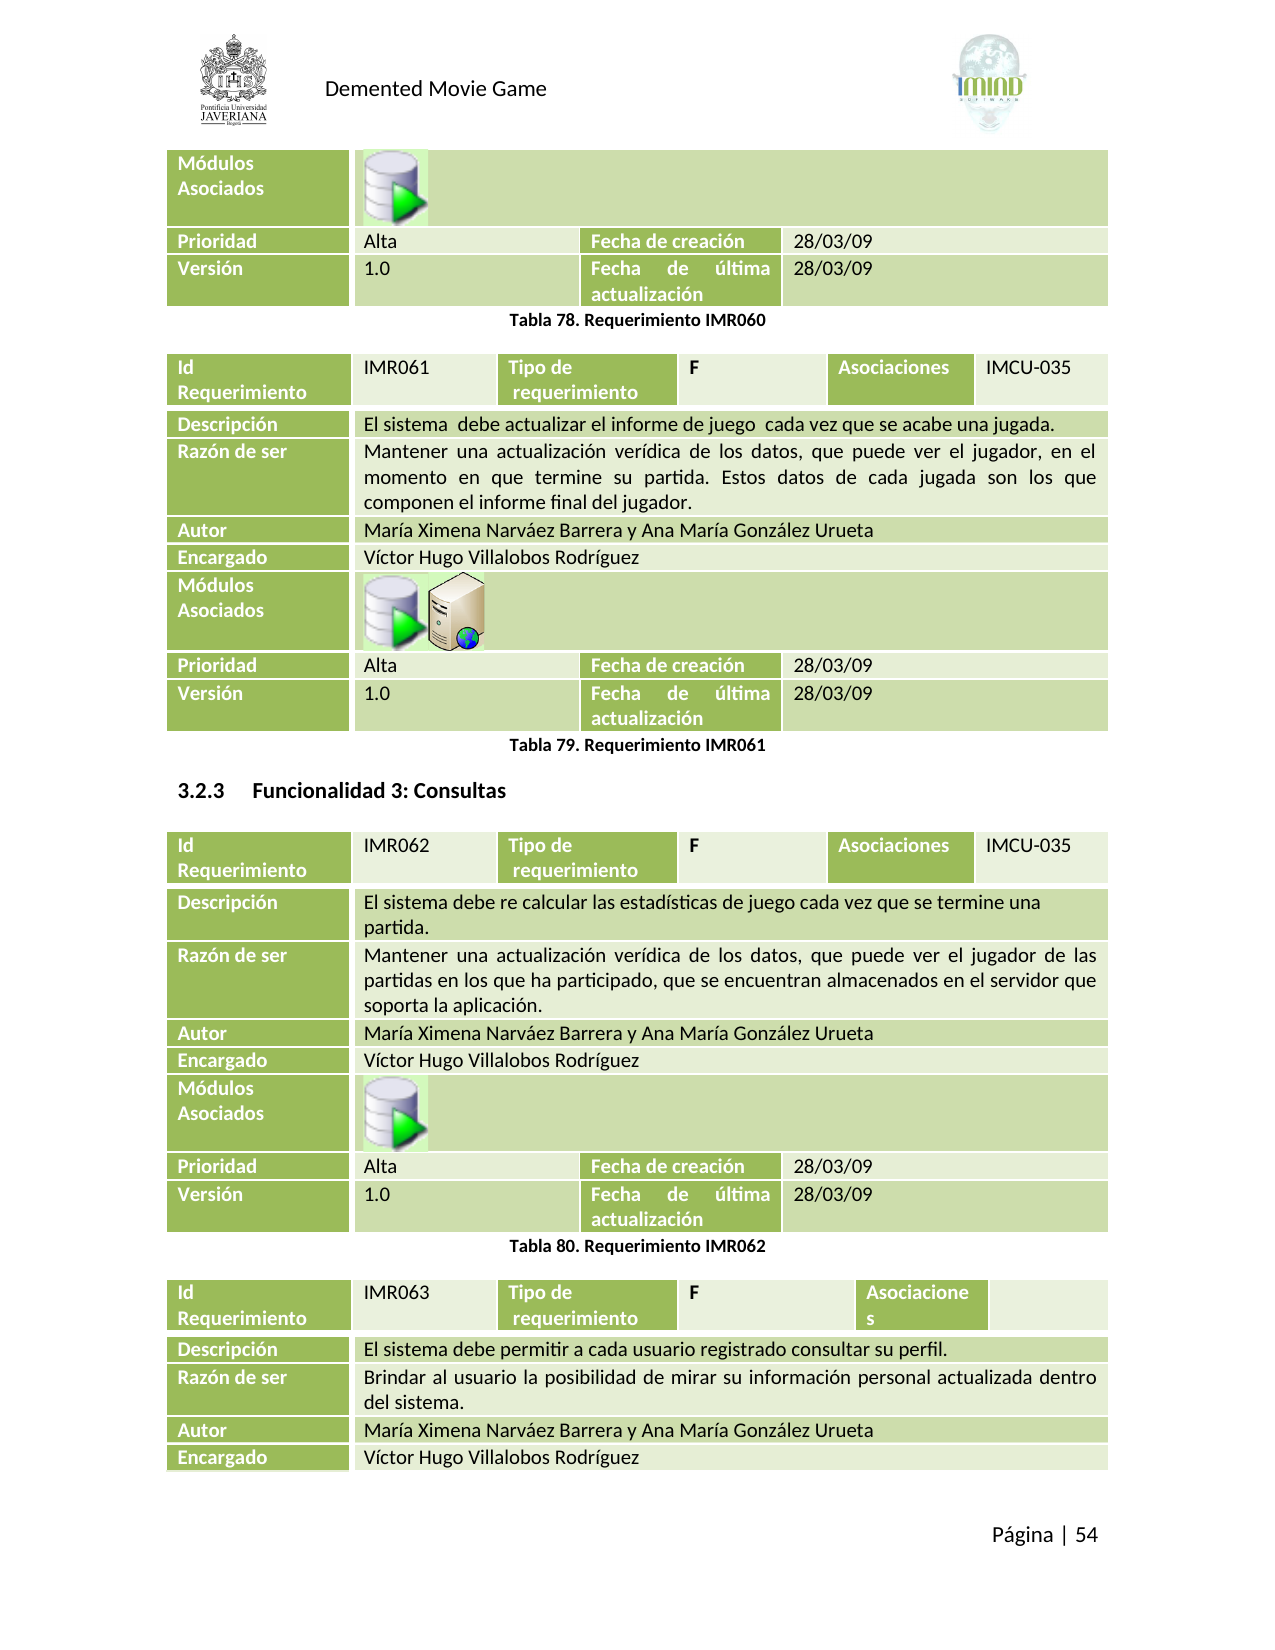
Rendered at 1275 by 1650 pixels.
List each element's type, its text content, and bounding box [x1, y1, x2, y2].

table_header [990, 1280, 1108, 1330]
table_header IMR061 [353, 354, 496, 405]
table_header Asociaciones [856, 1280, 988, 1330]
table_cell Módulos Asociados [167, 1075, 349, 1151]
table_cell [355, 150, 363, 226]
table_cell Alta [355, 228, 579, 253]
picture [363, 149, 429, 226]
table_cell Víctor Hugo Villalobos Rodríguez [355, 545, 1108, 570]
picture [363, 572, 485, 651]
table_cell Encargado [167, 1048, 349, 1073]
picture [363, 1075, 429, 1152]
table_cell Razón de ser [167, 1364, 349, 1415]
table_cell Prioridad [167, 1153, 349, 1179]
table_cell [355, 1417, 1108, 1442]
table_cell El sistema debe re calcular las estadísticas de juego cada vez que se termine una partida. [355, 889, 1108, 940]
picture [200, 34, 267, 126]
table_cell [355, 1075, 363, 1151]
table_header Tipo de requerimiento [498, 1280, 677, 1330]
table_cell El sistema debe permitir a cada usuario registrado consultar su perfil. [355, 1337, 1108, 1362]
table_cell [355, 572, 428, 650]
picture [951, 34, 1033, 138]
table_cell Módulos Asociados [167, 150, 349, 226]
table_cell Fecha de creación [580, 228, 781, 253]
table_header IMCU-035 [976, 832, 1108, 883]
table_cell [485, 572, 1108, 650]
table_cell El sistema debe actualizar el informe de juego cada vez que se acabe una jugada. [355, 411, 1108, 437]
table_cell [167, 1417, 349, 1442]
table_cell Mantener una actualización verídica de los datos, que puede ver el jugador, en el momento en que termine su partida. Estos datos de cada jugada son los que componen el informe final del jugador. [355, 439, 1108, 515]
table_cell Descripción [167, 1337, 349, 1362]
table_cell Alta [355, 1153, 579, 1179]
table_cell 1.0 [355, 255, 579, 306]
table_header Asociaciones [828, 354, 974, 405]
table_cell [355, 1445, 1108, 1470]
table_header F [679, 832, 826, 883]
table_cell [429, 150, 1108, 226]
table_cell Autor [167, 517, 349, 542]
table_cell [429, 1075, 1108, 1151]
table_cell María Ximena Narváez Barrera y Ana María González Urueta [355, 1020, 1108, 1046]
table_header Tipo de requerimiento [498, 832, 677, 883]
table_cell 28/03/09 [783, 1181, 1108, 1232]
table_cell Descripción [167, 411, 349, 437]
table_cell Fecha de creación [580, 1153, 781, 1179]
table_cell Versión [167, 680, 349, 731]
table_header IMCU-035 [976, 354, 1108, 405]
table_cell Razón de ser [167, 942, 349, 1018]
table_cell Módulos Asociados [167, 572, 349, 650]
table_header Id Requerimiento [167, 354, 351, 405]
table_cell Mantener una actualización verídica de los datos, que puede ver el jugador de las partidas en los que ha participado, que se encuentran almacenados en el servidor que soporta la aplicación. [355, 942, 1108, 1018]
table_cell 28/03/09 [783, 255, 1108, 306]
table_header Tipo de requerimiento [498, 354, 677, 405]
table_header F [679, 1280, 854, 1330]
table_cell 1.0 [355, 680, 579, 731]
table_header Asociaciones [828, 832, 974, 883]
table_cell Versión [167, 1181, 349, 1232]
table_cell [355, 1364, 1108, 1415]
table_cell 28/03/09 [783, 1153, 1108, 1179]
table_header Id Requerimiento [167, 1280, 351, 1330]
table_cell Víctor Hugo Villalobos Rodríguez [355, 1048, 1108, 1073]
table_cell Prioridad [167, 228, 349, 253]
text Tabla 80. Requerimiento IMR062 [177, 1234, 1098, 1257]
table_header F [679, 354, 826, 405]
table_cell 28/03/09 [783, 653, 1108, 678]
table_cell 1.0 [355, 1181, 579, 1232]
table_cell Autor [167, 1020, 349, 1046]
table_cell Razón de ser [167, 439, 349, 515]
table_cell 28/03/09 [783, 228, 1108, 253]
table_cell Fecha de última actualización [581, 255, 781, 306]
table_header IMR062 [353, 832, 496, 883]
table_cell Fecha de última actualización [581, 680, 781, 731]
table_cell Alta [355, 653, 579, 678]
text Tabla 79. Requerimiento IMR061 [177, 733, 1098, 756]
table_cell Fecha de creación [580, 653, 781, 678]
table_header Id Requerimiento [167, 832, 351, 883]
table_cell Encargado [167, 545, 349, 570]
table_cell Descripción [167, 889, 349, 940]
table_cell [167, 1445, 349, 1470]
table_cell Fecha de última actualización [581, 1181, 781, 1232]
table_cell Versión [167, 255, 349, 306]
text Tabla 78. Requerimiento IMR060 [177, 308, 1098, 331]
table_cell 28/03/09 [783, 680, 1108, 731]
table_cell María Ximena Narváez Barrera y Ana María González Urueta [355, 517, 1108, 542]
table_header IMR063 [353, 1280, 496, 1330]
table_cell Prioridad [167, 653, 349, 678]
list Funcionalidad 3: Consultas [177, 777, 1098, 805]
